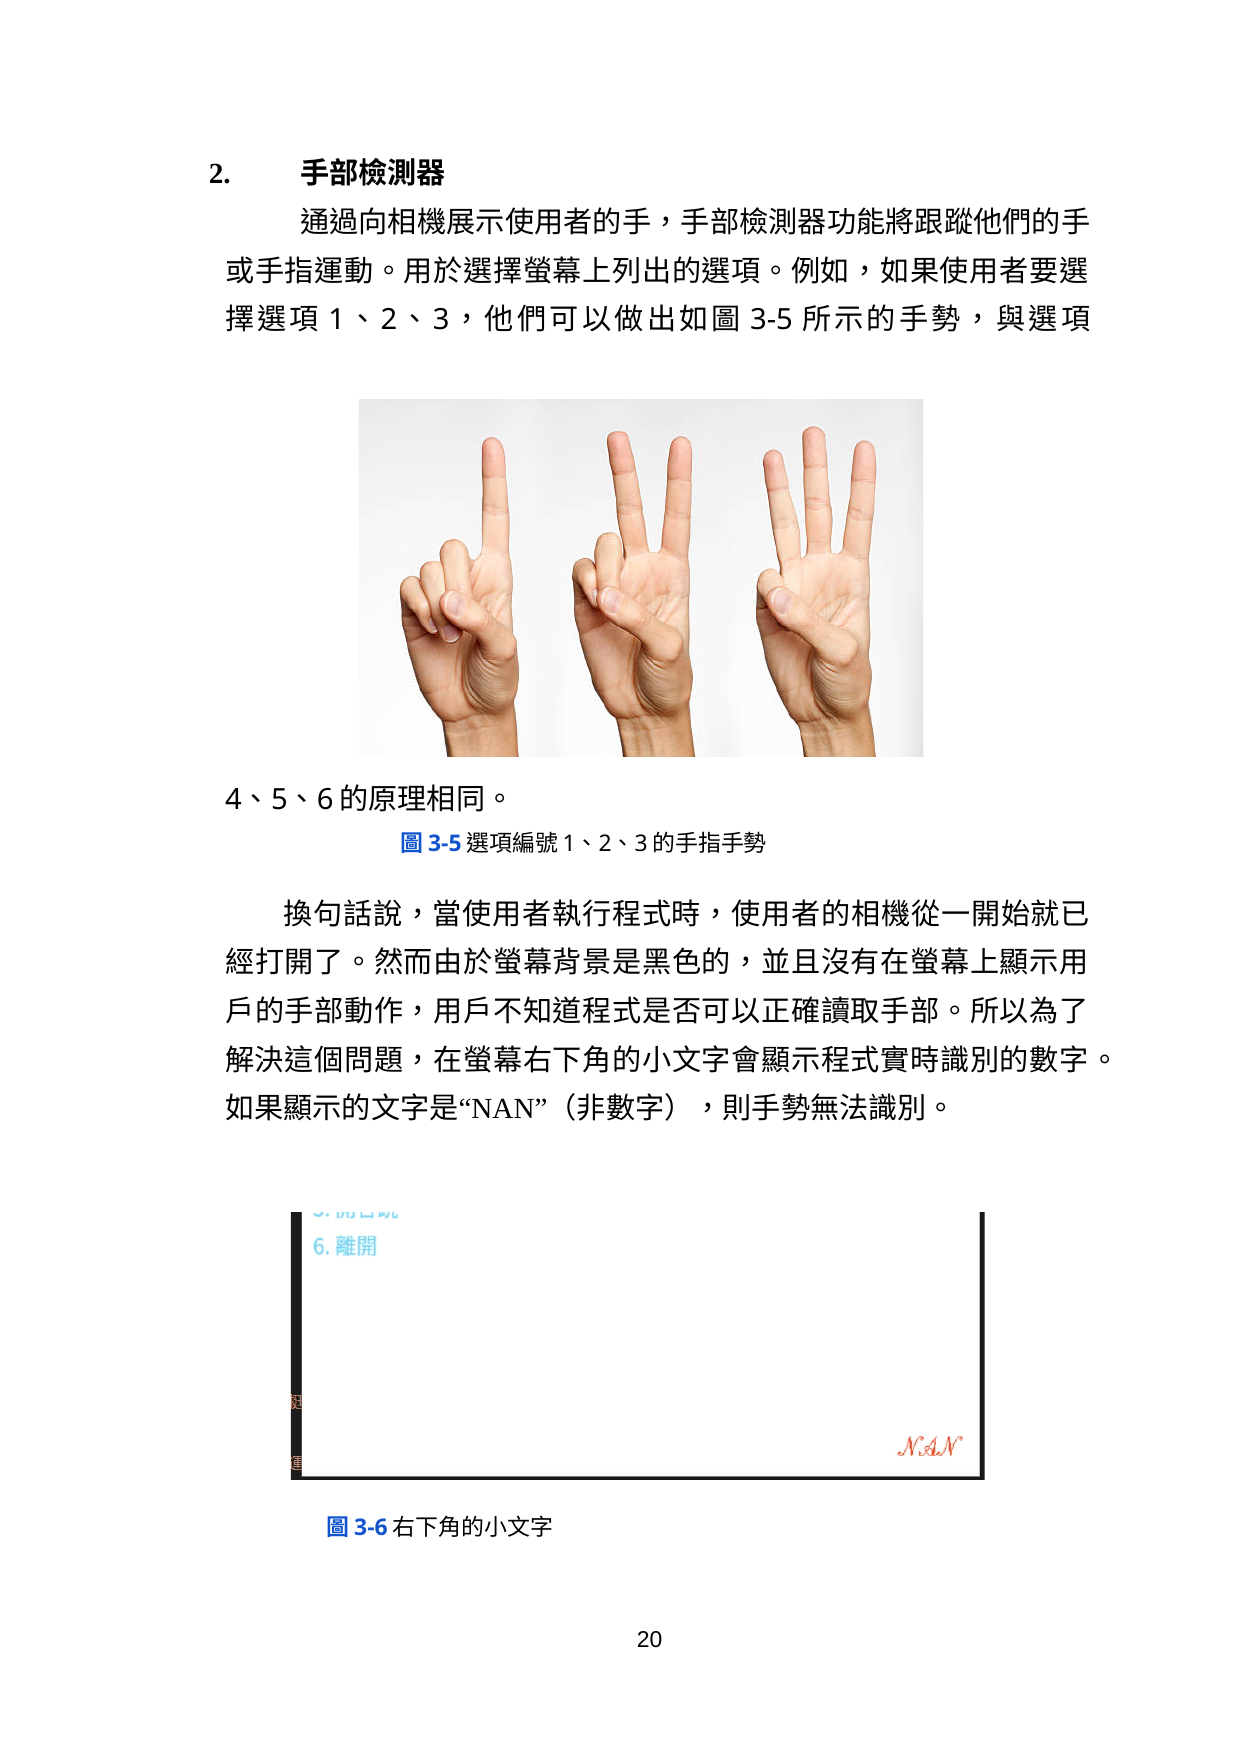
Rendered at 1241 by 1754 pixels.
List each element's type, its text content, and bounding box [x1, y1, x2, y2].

text 圖3-5選項編號1、2、3的手指手勢 [342, 824, 1090, 858]
text 換句話說，當使用者執行程式時，使用者的相機從一開始就已經打開了。然而由於螢幕背景是黑色的，並且沒有在螢幕上顯示用戶的手部動作，用戶不知道程式是否可以正確讀取手部。所以為了解決這個問題，在螢幕右下角的小文字會顯示程式實時識別的數字。如果顯示的文字是“NAN”（非數字），則手勢無法識別。 [225, 890, 1090, 1127]
list 手部檢測器 [150, 150, 1090, 192]
picture [290, 1212, 985, 1480]
picture [358, 399, 924, 757]
